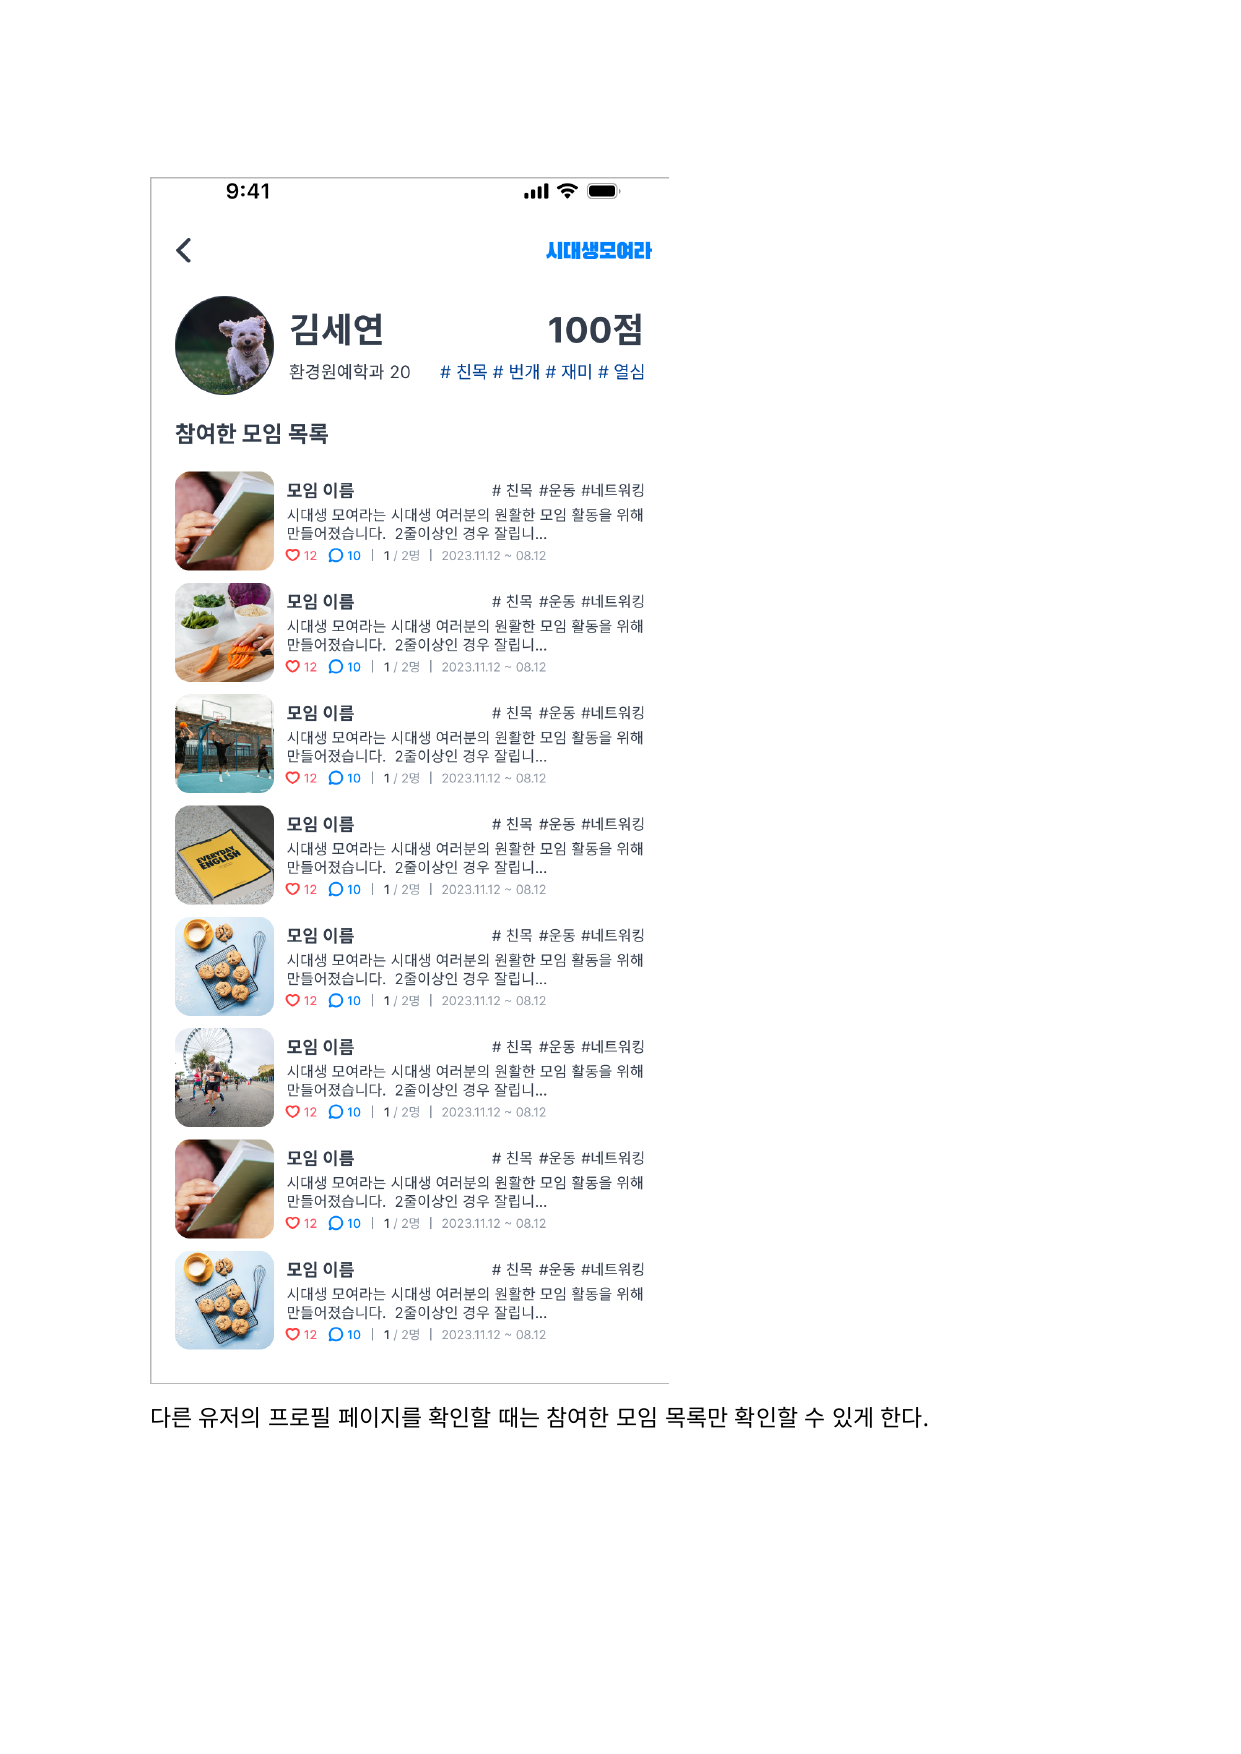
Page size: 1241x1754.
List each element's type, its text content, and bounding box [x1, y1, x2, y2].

picture [150, 177, 669, 1384]
text 다른 유저의 프로필 페이지를 확인할 때는 참여한 모임 목록만 확인할 수 있게 한다. [150, 1400, 1090, 1433]
